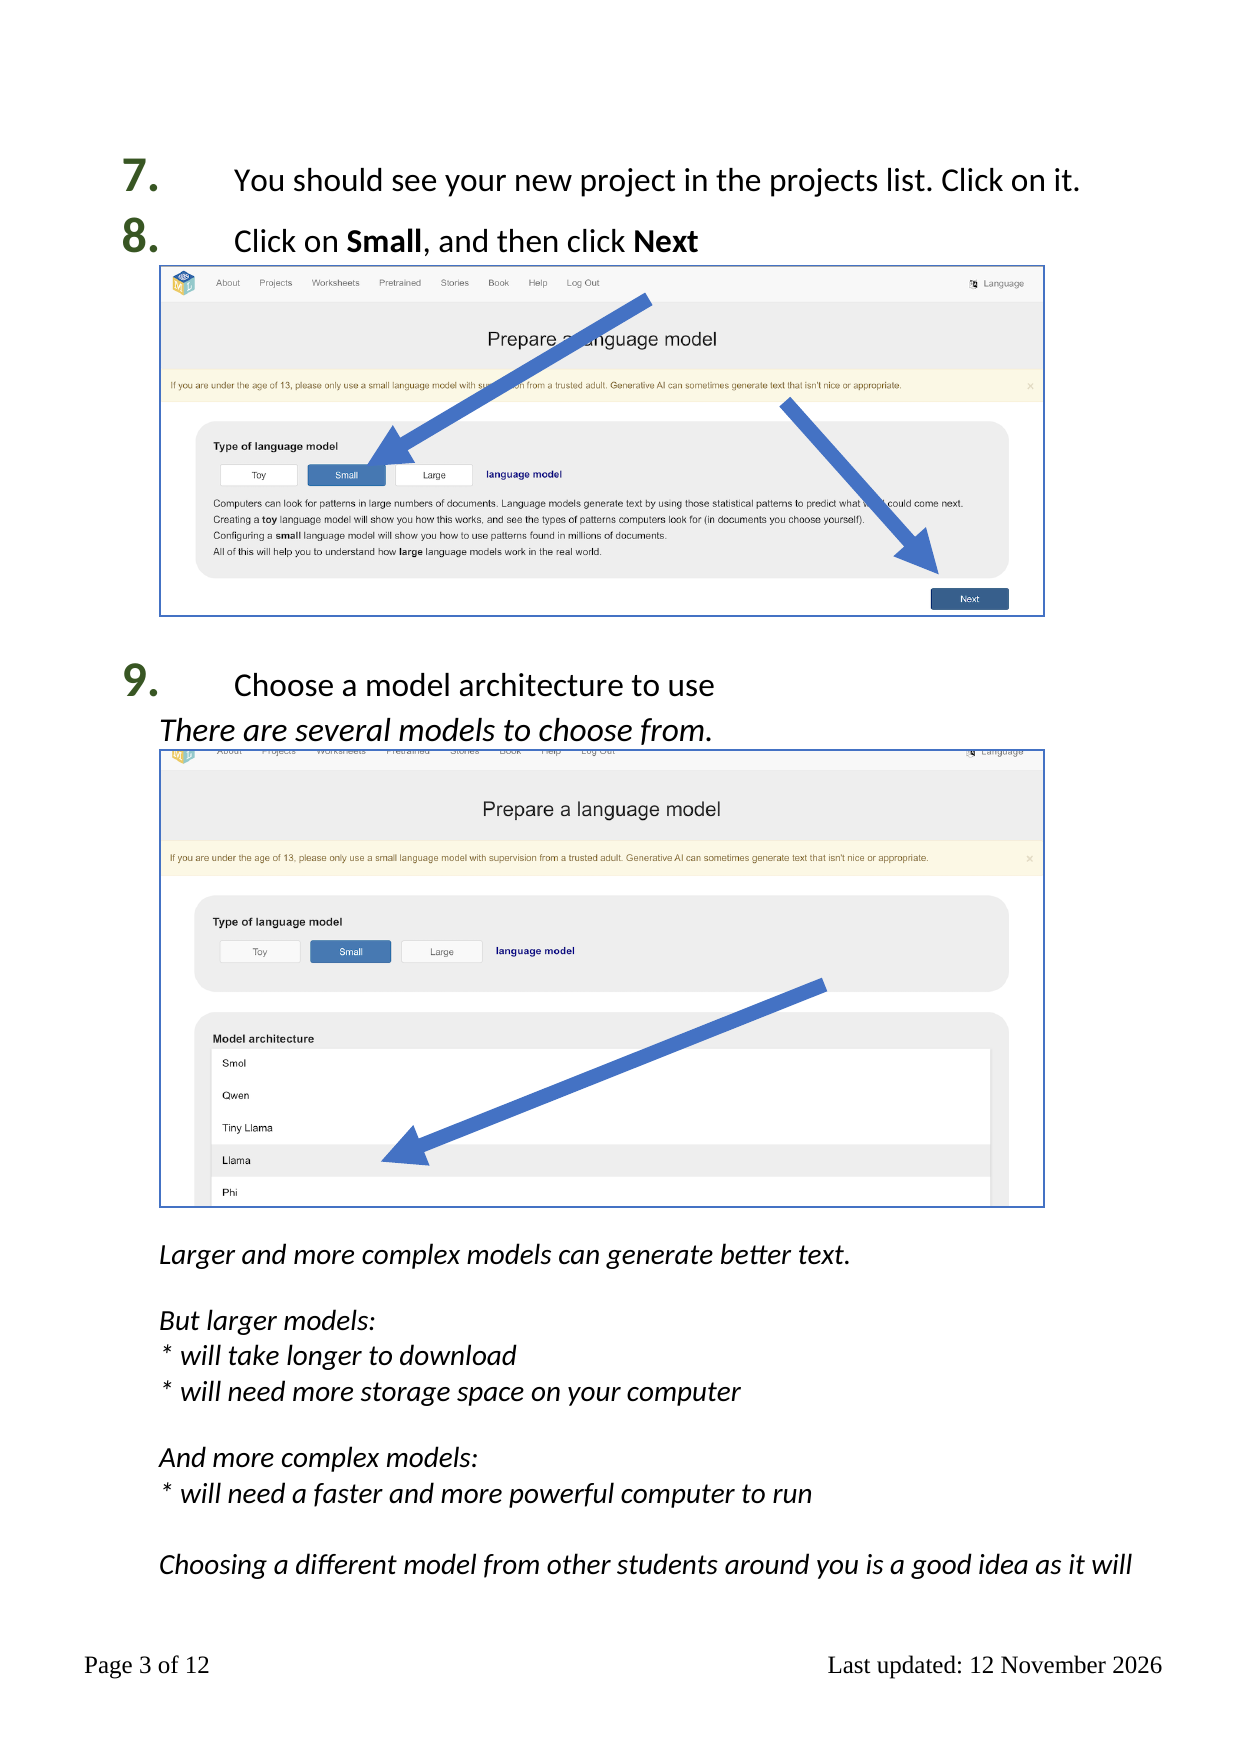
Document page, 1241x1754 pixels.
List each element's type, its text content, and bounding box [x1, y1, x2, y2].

picture [161, 266, 1043, 615]
list You should see your new project in the projects list. Click on it. [121, 143, 1164, 204]
picture [161, 751, 1043, 1206]
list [121, 647, 1164, 1582]
